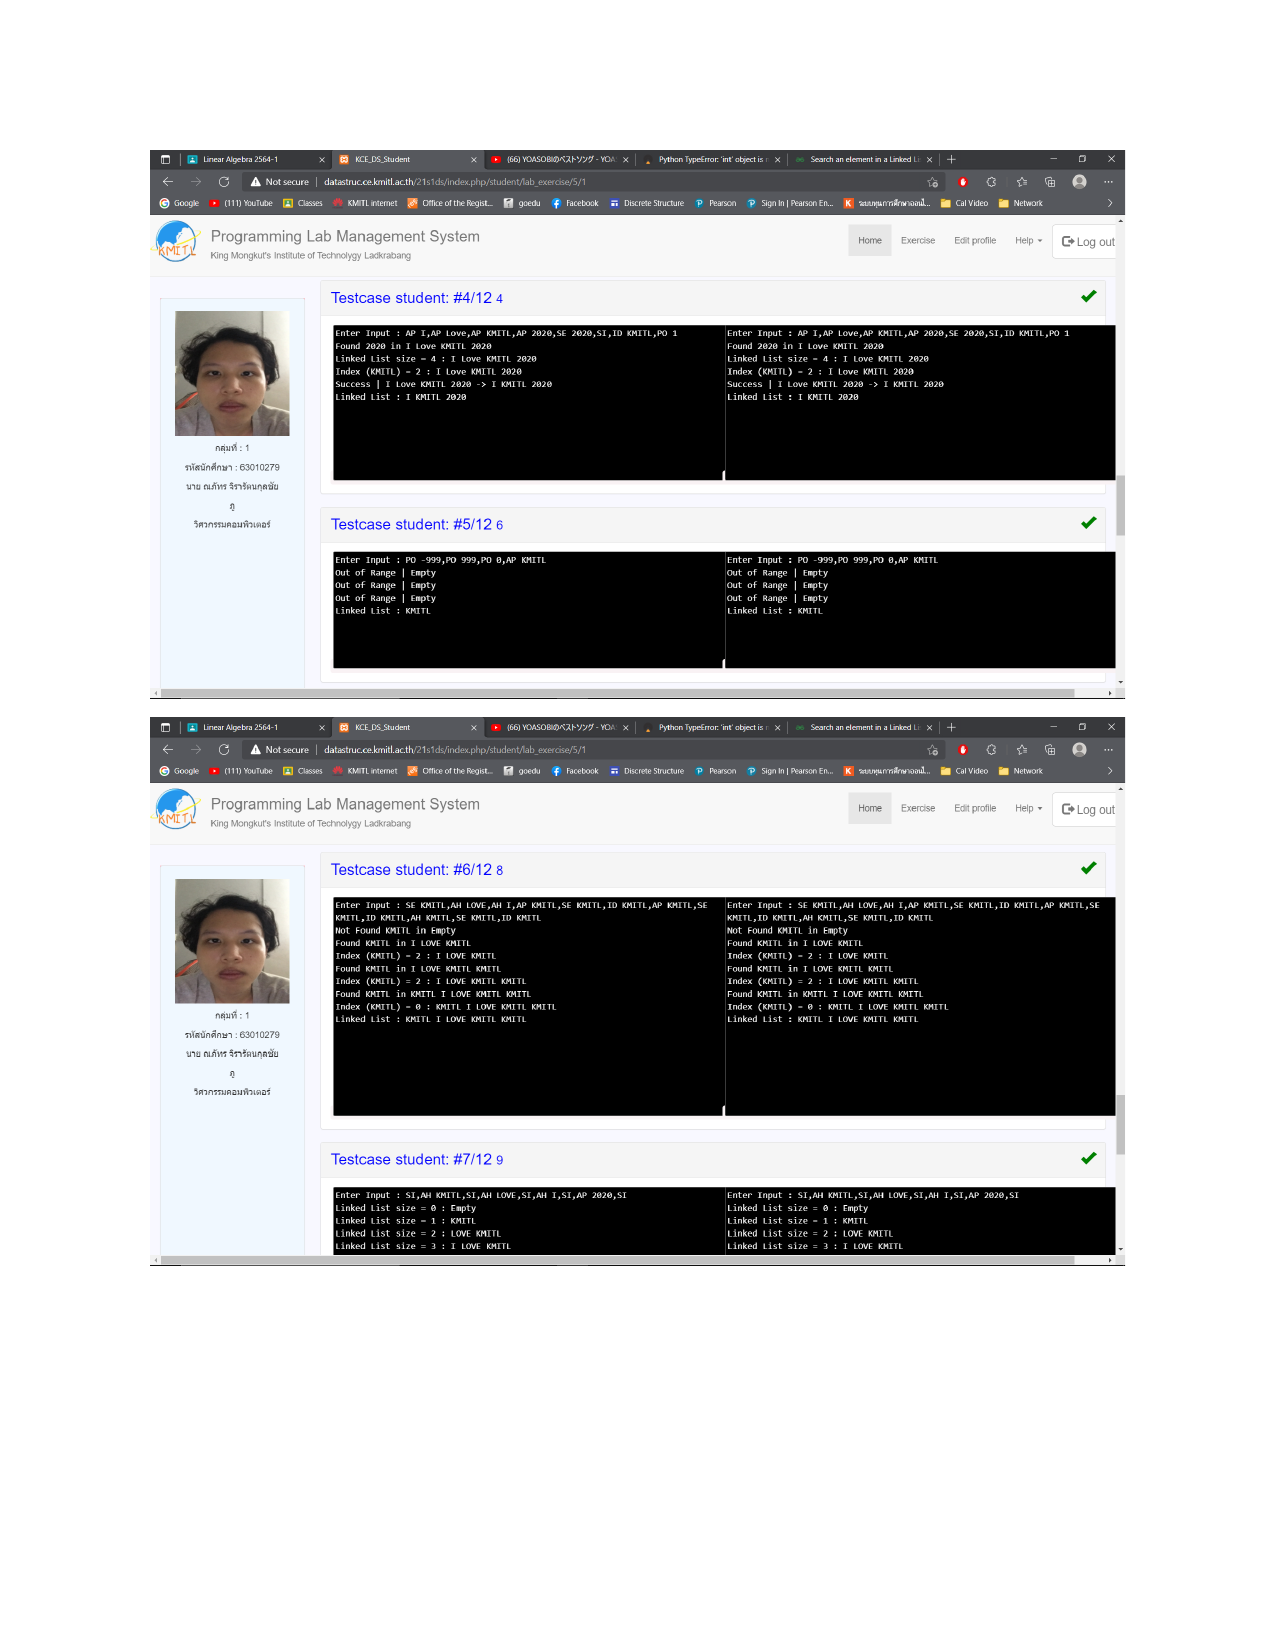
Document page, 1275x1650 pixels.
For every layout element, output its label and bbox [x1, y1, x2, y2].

picture [150, 150, 1125, 699]
picture [150, 717, 1125, 1266]
